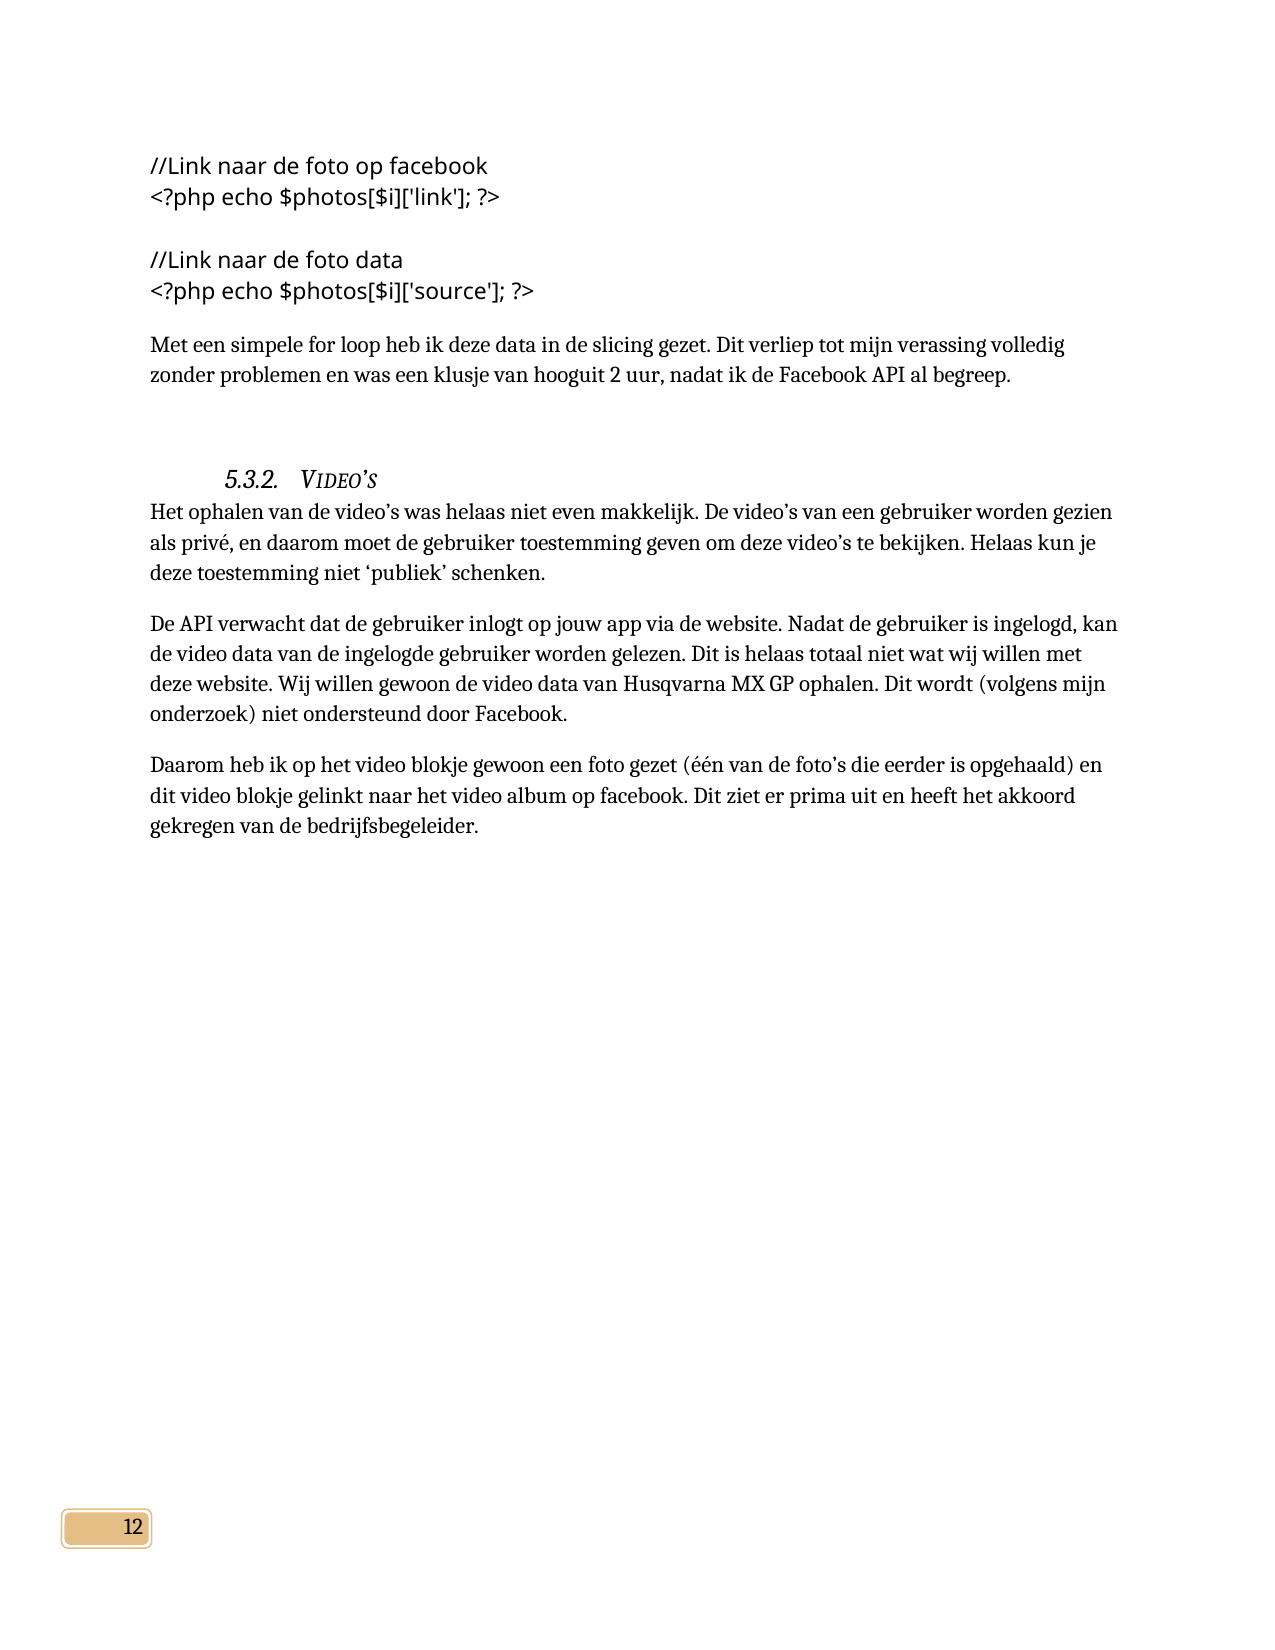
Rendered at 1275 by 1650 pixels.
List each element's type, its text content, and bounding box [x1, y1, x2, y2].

text Met een simpele for loop heb ik deze data in de slicing gezet. Dit verliep tot mijn verassing volledig zonder problemen en was een klusje van hooguit 2 uur, nadat ik de Facebook API al begreep. [150, 332, 1125, 388]
text //Link naar de foto op facebook [150, 150, 1125, 181]
subtitle Video’s [225, 464, 1125, 495]
text De API verwacht dat de gebruiker inlogt op jouw app via de website. Nadat de gebruiker is ingelogd, kan de video data van de ingelogde gebruiker worden gelezen. Dit is helaas totaal niet wat wij willen met deze website. Wij willen gewoon de video data van Husqvarna MX GP ophalen. Dit wordt (volgens mijn onderzoek) niet ondersteund door Facebook. [150, 611, 1125, 728]
text Het ophalen van de video’s was helaas niet even makkelijk. De video’s van een gebruiker worden gezien als privé, en daarom moet de gebruiker toestemming geven om deze video’s te bekijken. Helaas kun je deze toestemming niet ‘publiek’ schenken. [150, 499, 1125, 586]
text Daarom heb ik op het video blokje gewoon een foto gezet (één van de foto’s die eerder is opgehaald) en dit video blokje gelinkt naar het video album op facebook. Dit ziet er prima uit en heeft het akkoord gekregen van de bedrijfsbegeleider. [150, 752, 1125, 839]
text <?php echo $photos[$i]['link']; ?> [150, 181, 1125, 212]
text //Link naar de foto data [150, 244, 1125, 275]
text <?php echo $photos[$i]['source']; ?> [150, 275, 1125, 306]
